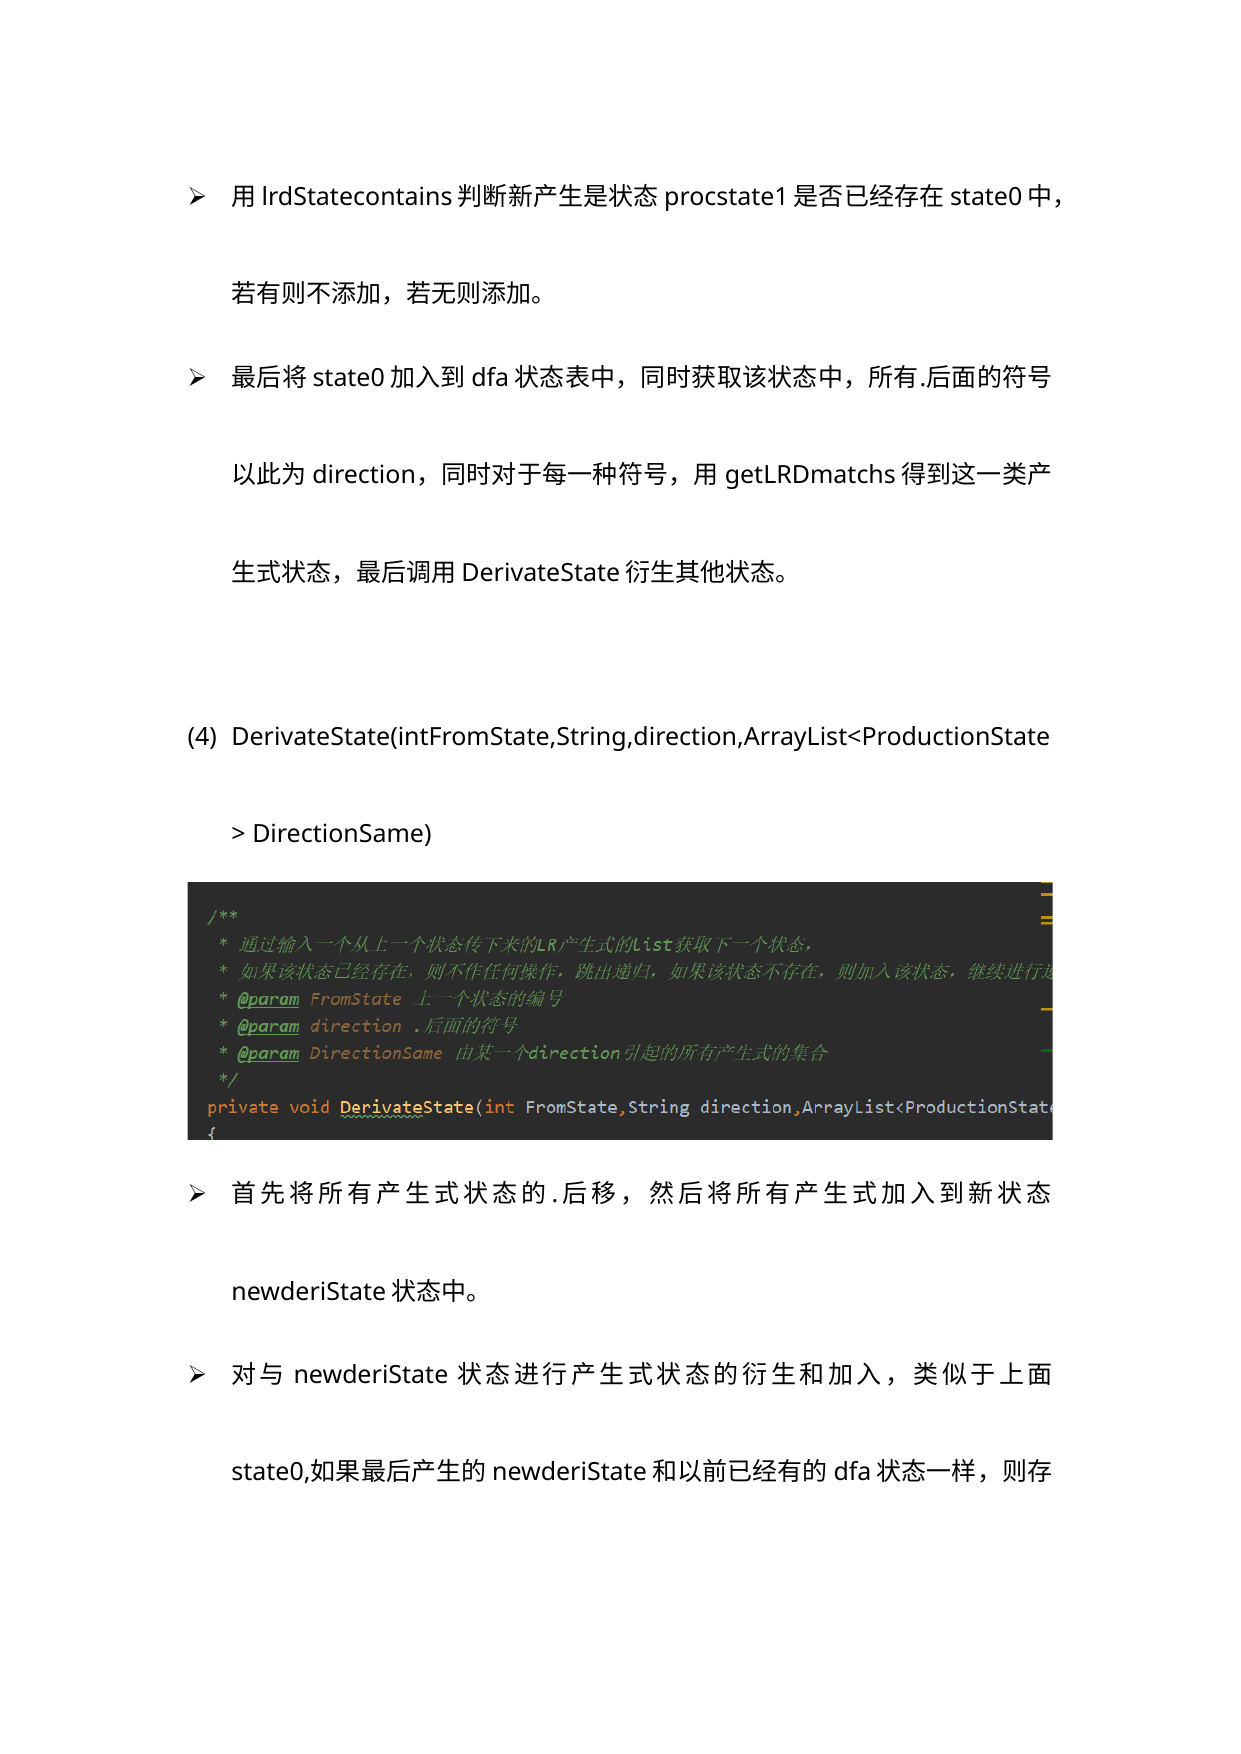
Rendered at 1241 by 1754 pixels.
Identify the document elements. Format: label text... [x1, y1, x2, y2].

list 最后将state0加入到dfa状态表中，同时获取该状态中，所有.后面的符号，以此为direction，同时对于每一种符号，用getLRDmatchs得到这一类产生式状态，最后调用DerivateState衍生其他状态。 [187, 343, 1053, 603]
picture [187, 882, 1053, 1140]
list 用lrdStatecontains判断新产生是状态procstate1是否已经存在state0中，若有则不添加，若无则添加。 [187, 162, 1053, 324]
list DerivateState(intFromState,String,direction,ArrayList<ProductionState> DirectionSame) [187, 703, 1053, 865]
list 首先将所有产生式状态的.后移，然后将所有产生式加入到新状态newderiState状态中。 [187, 1159, 1053, 1322]
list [187, 1340, 1053, 1502]
